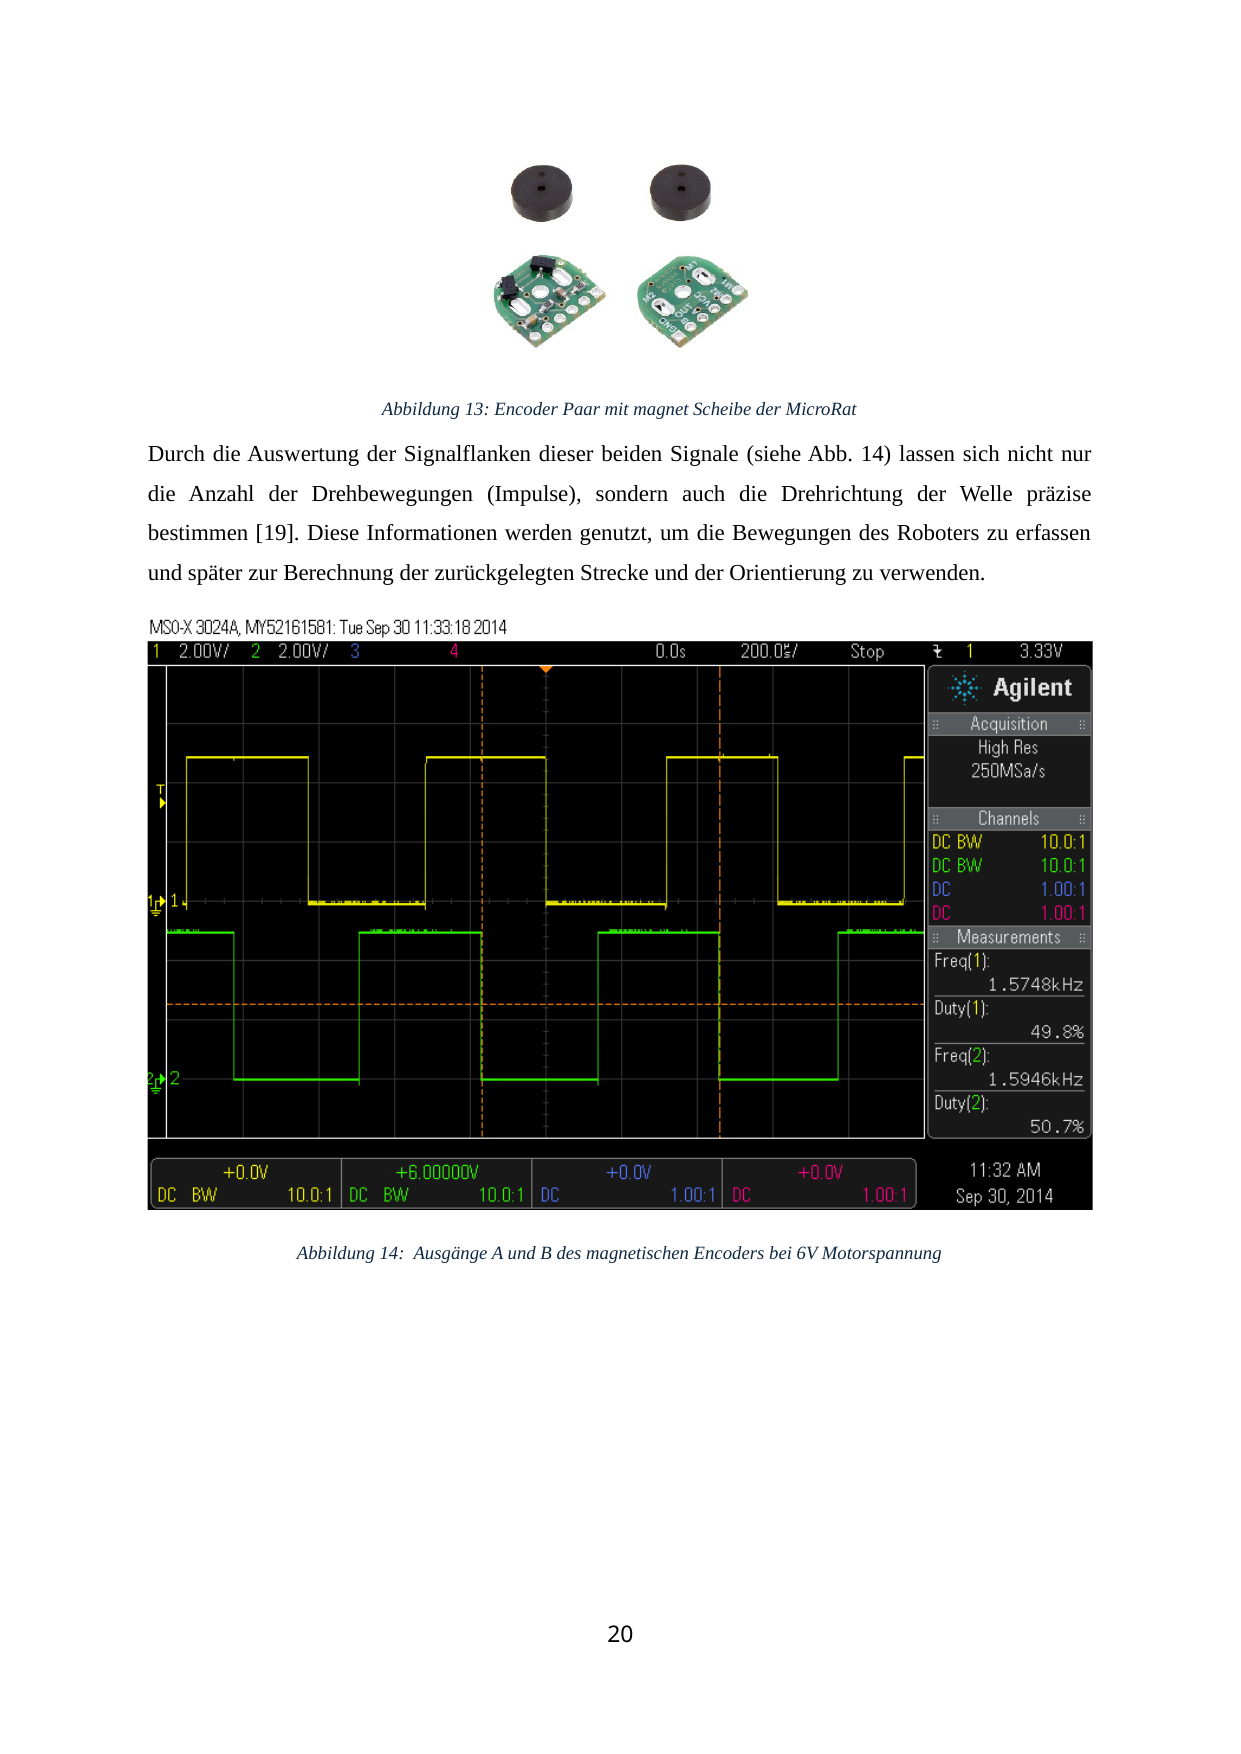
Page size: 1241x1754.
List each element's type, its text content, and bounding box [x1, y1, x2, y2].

text Durch die Auswertung der Signalflanken dieser beiden Signale (siehe Abb. 14) lassen sich nicht nur die Anzahl der Drehbewegungen (Impulse), sondern auch die Drehrichtung der Welle präzise bestimmen [19]. Diese Informationen werden genutzt, um die Bewegungen des Roboters zu erfassen und später zur Berechnung der zurückgelegten Strecke und der Orientierung zu verwenden. [148, 440, 1093, 585]
picture [472, 147, 768, 366]
picture [147, 615, 1093, 1210]
text Abbildung 14: Ausgänge A und B des magnetischen Encoders bei 6V Motorspannung [148, 1242, 1093, 1263]
text Abbildung 13: Encoder Paar mit magnet Scheibe der MicroRat [148, 398, 1093, 419]
